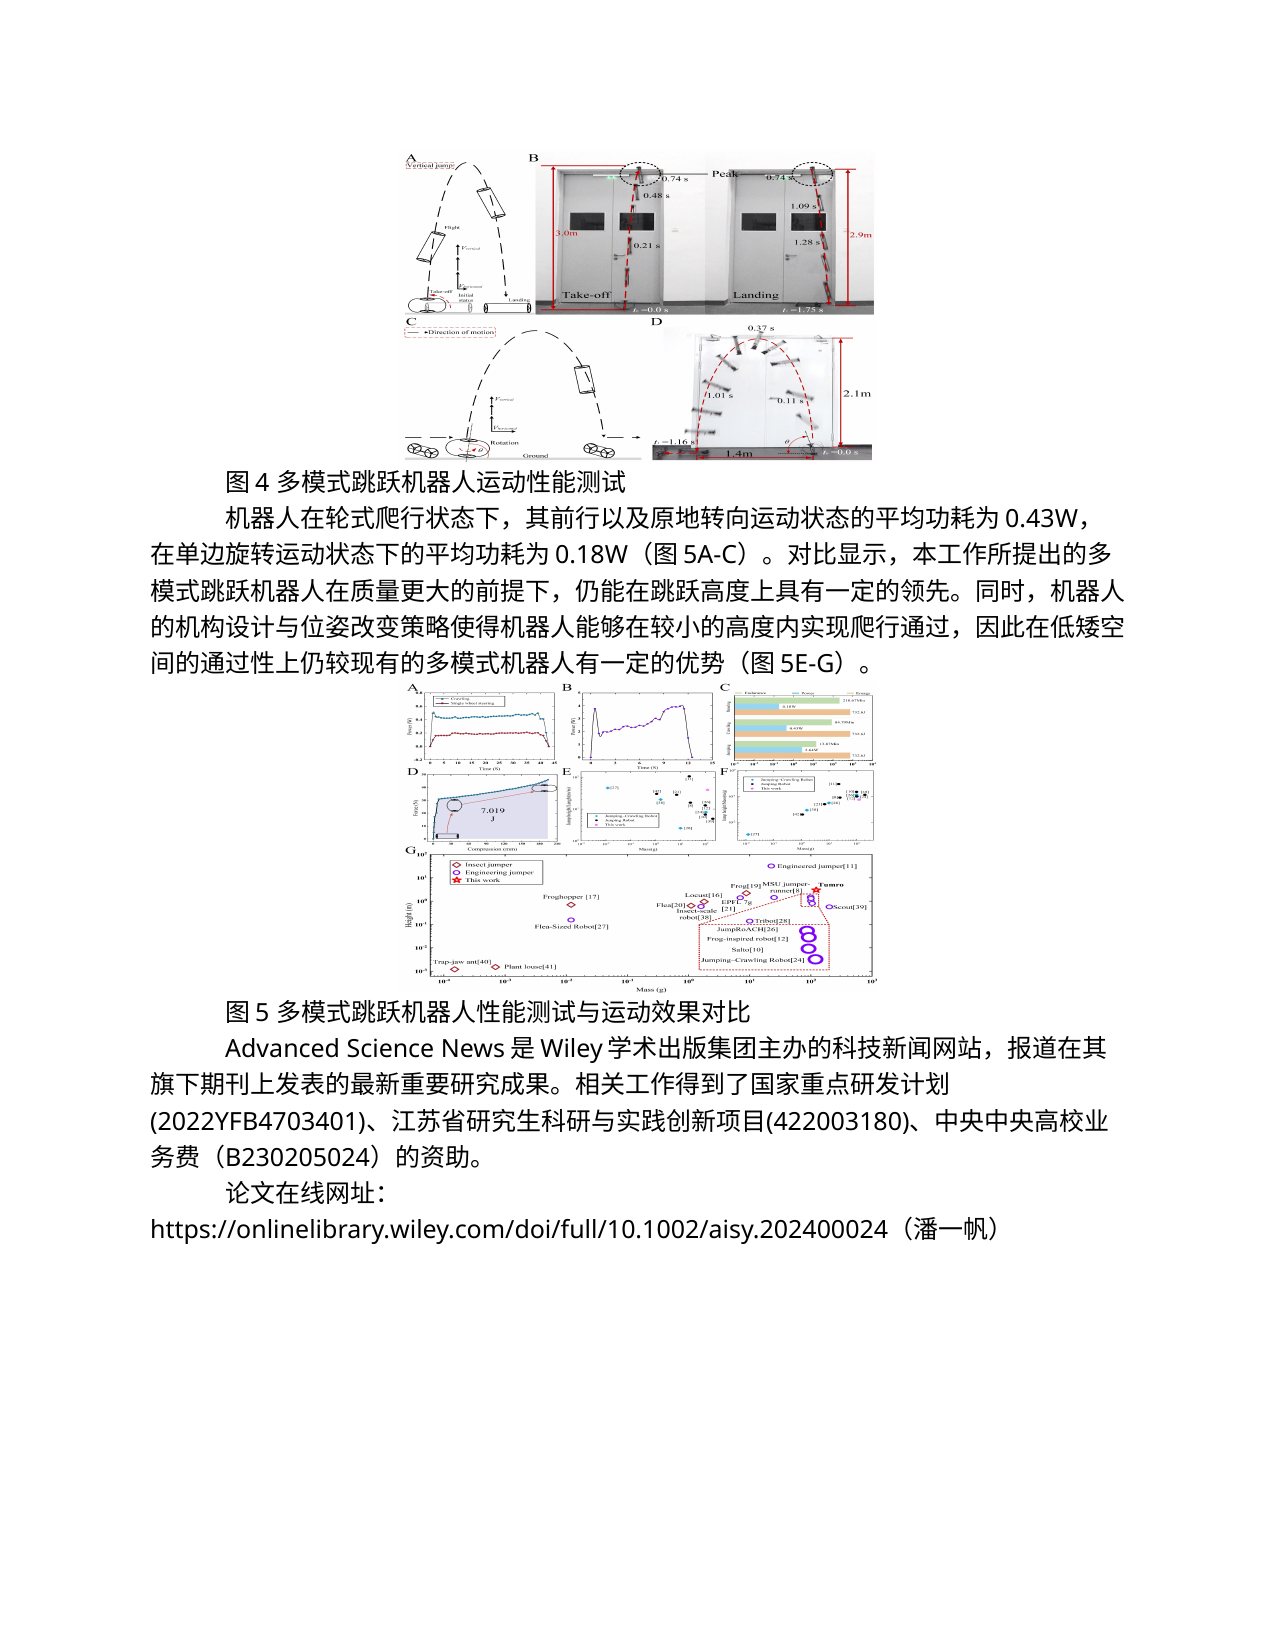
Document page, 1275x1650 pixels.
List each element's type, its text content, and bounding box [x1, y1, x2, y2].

text 图4 多模式跳跃机器人运动性能测试 [150, 462, 1125, 497]
picture [397, 666, 878, 980]
text 论文在线网址：https://onlinelibrary.wiley.com/doi/full/10.1002/aisy.202400024（潘一帆） [150, 1150, 1125, 1218]
picture [397, 150, 878, 463]
text Advanced Science News是Wiley学术出版集团主办的科技新闻网站，报道在其旗下期刊上发表的最新重要研究成果。相关工作得到了国家重点研发计划(2022YFB4703401)、江苏省研究生科研与实践创新项目(422003180)、中央中央高校业务费（B230205024）的资助。 [150, 1013, 1125, 1150]
text 机器人在轮式爬行状态下，其前行以及原地转向运动状态的平均功耗为0.43W，在单边旋转运动状态下的平均功耗为0.18W（图5A-C）。对比显示，本工作所提出的多模式跳跃机器人在质量更大的前提下，仍能在跳跃高度上具有一定的领先。同时，机器人的机构设计与位姿改变策略使得机器人能够在较小的高度内实现爬行通过，因此在低矮空间的通过性上仍较现有的多模式机器人有一定的优势（图5E-G）。 [150, 497, 1125, 667]
text 图5 多模式跳跃机器人性能测试与运动效果对比 [150, 979, 1125, 1013]
